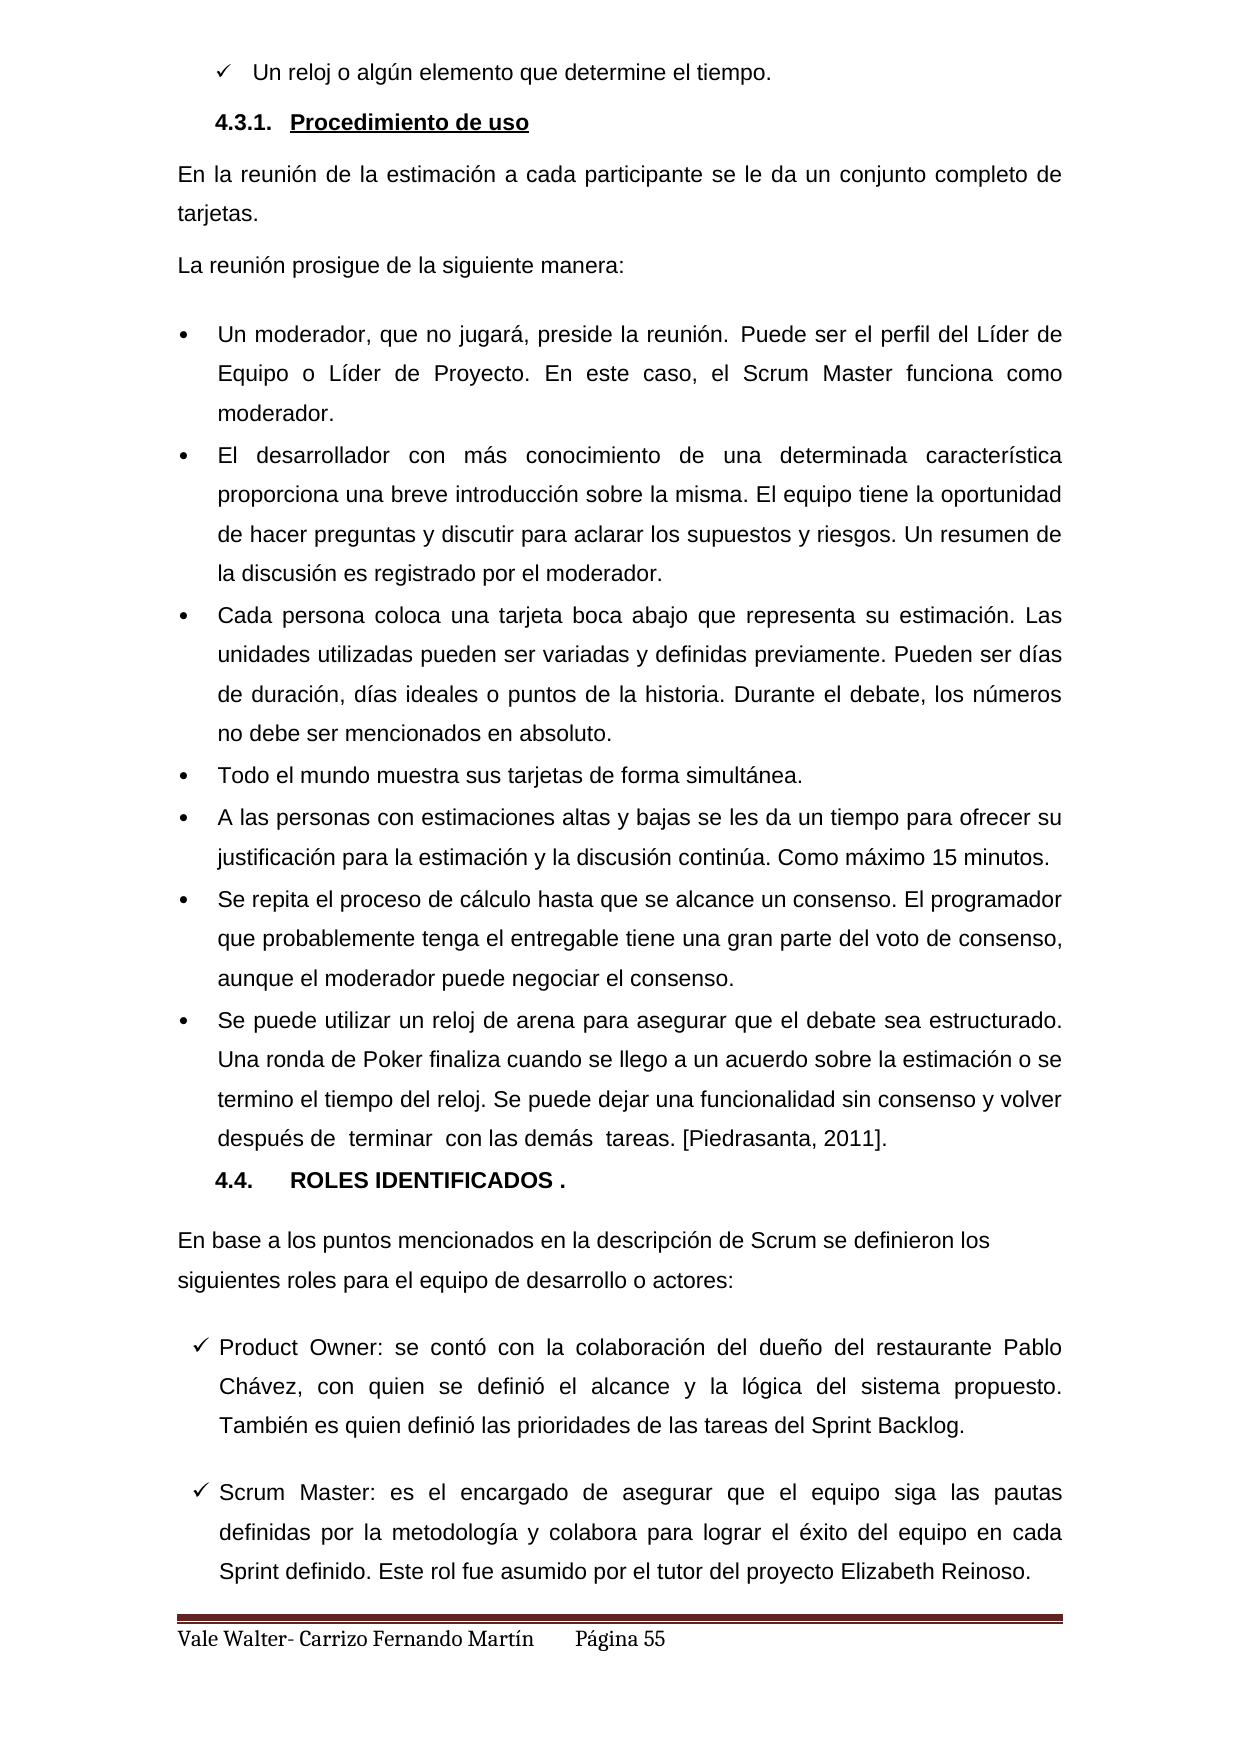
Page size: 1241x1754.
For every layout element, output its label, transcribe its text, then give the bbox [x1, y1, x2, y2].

list Se puede utilizar un reloj de arena para asegurar que el debate sea estructurado. Una ronda de Poker finaliza cuando se llego a un acuerdo sobre la estimación o se termino el tiempo del reloj. Se puede dejar una funcionalidad sin consenso y volver después de terminar con las demás tareas. [Piedrasanta, 2011]. [180, 1007, 1063, 1152]
list A las personas con estimaciones altas y bajas se les da un tiempo para ofrecer su justificación para la estimación y la discusión continúa. Como máximo 15 minutos. [180, 804, 1063, 870]
list Product Owner: se contó con la colaboración del dueño del restaurante Pablo Chávez, con quien se definió el alcance y la lógica del sistema propuesto. También es quien definió las prioridades de las tareas del Sprint Backlog. [191, 1333, 1063, 1439]
list Cada persona coloca una tarjeta boca abajo que representa su estimación. Las unidades utilizadas pueden ser variadas y definidas previamente. Pueden ser días de duración, días ideales o puntos de la historia. Durante el debate, los números no debe ser mencionados en absoluto. [180, 602, 1063, 747]
list Se repita el proceso de cálculo hasta que se alcance un consenso. El programador que probablemente tenga el entregable tiene una gran parte del voto de consenso, aunque el moderador puede negociar el consenso. [180, 886, 1063, 991]
text En la reunión de la estimación a cada participante se le da un conjunto completo de tarjetas. [177, 161, 1063, 226]
list Todo el mundo muestra sus tarjetas de forma simultánea. [180, 762, 1063, 789]
text La reunión prosigue de la siguiente manera: [177, 252, 1063, 278]
list Scrum Master: es el encargado de asegurar que el equipo siga las pautas definidas por la metodología y colabora para lograr el éxito del equipo en cada Sprint definido. Este rol fue asumido por el tutor del proyecto Elizabeth Reinoso. [191, 1479, 1063, 1584]
list Un moderador, que no jugará, preside la reunión. Puede ser el perfil del Líder de Equipo o Líder de Proyecto. En este caso, el Scrum Master funciona como moderador. [180, 321, 1063, 426]
list ROLES IDENTIFICADOS . [215, 1167, 1063, 1193]
text En base a los puntos mencionados en la descripción de Scrum se definieron los siguientes roles para el equipo de desarrollo o actores: [177, 1227, 1063, 1293]
list Un reloj o algún elemento que determine el tiempo. [215, 59, 1063, 85]
list El desarrollador con más conocimiento de una determinada característica proporciona una breve introducción sobre la misma. El equipo tiene la oportunidad de hacer preguntas y discutir para aclarar los supuestos y riesgos. Un resumen de la discusión es registrado por el moderador. [180, 442, 1063, 586]
list Procedimiento de uso [215, 108, 1063, 135]
